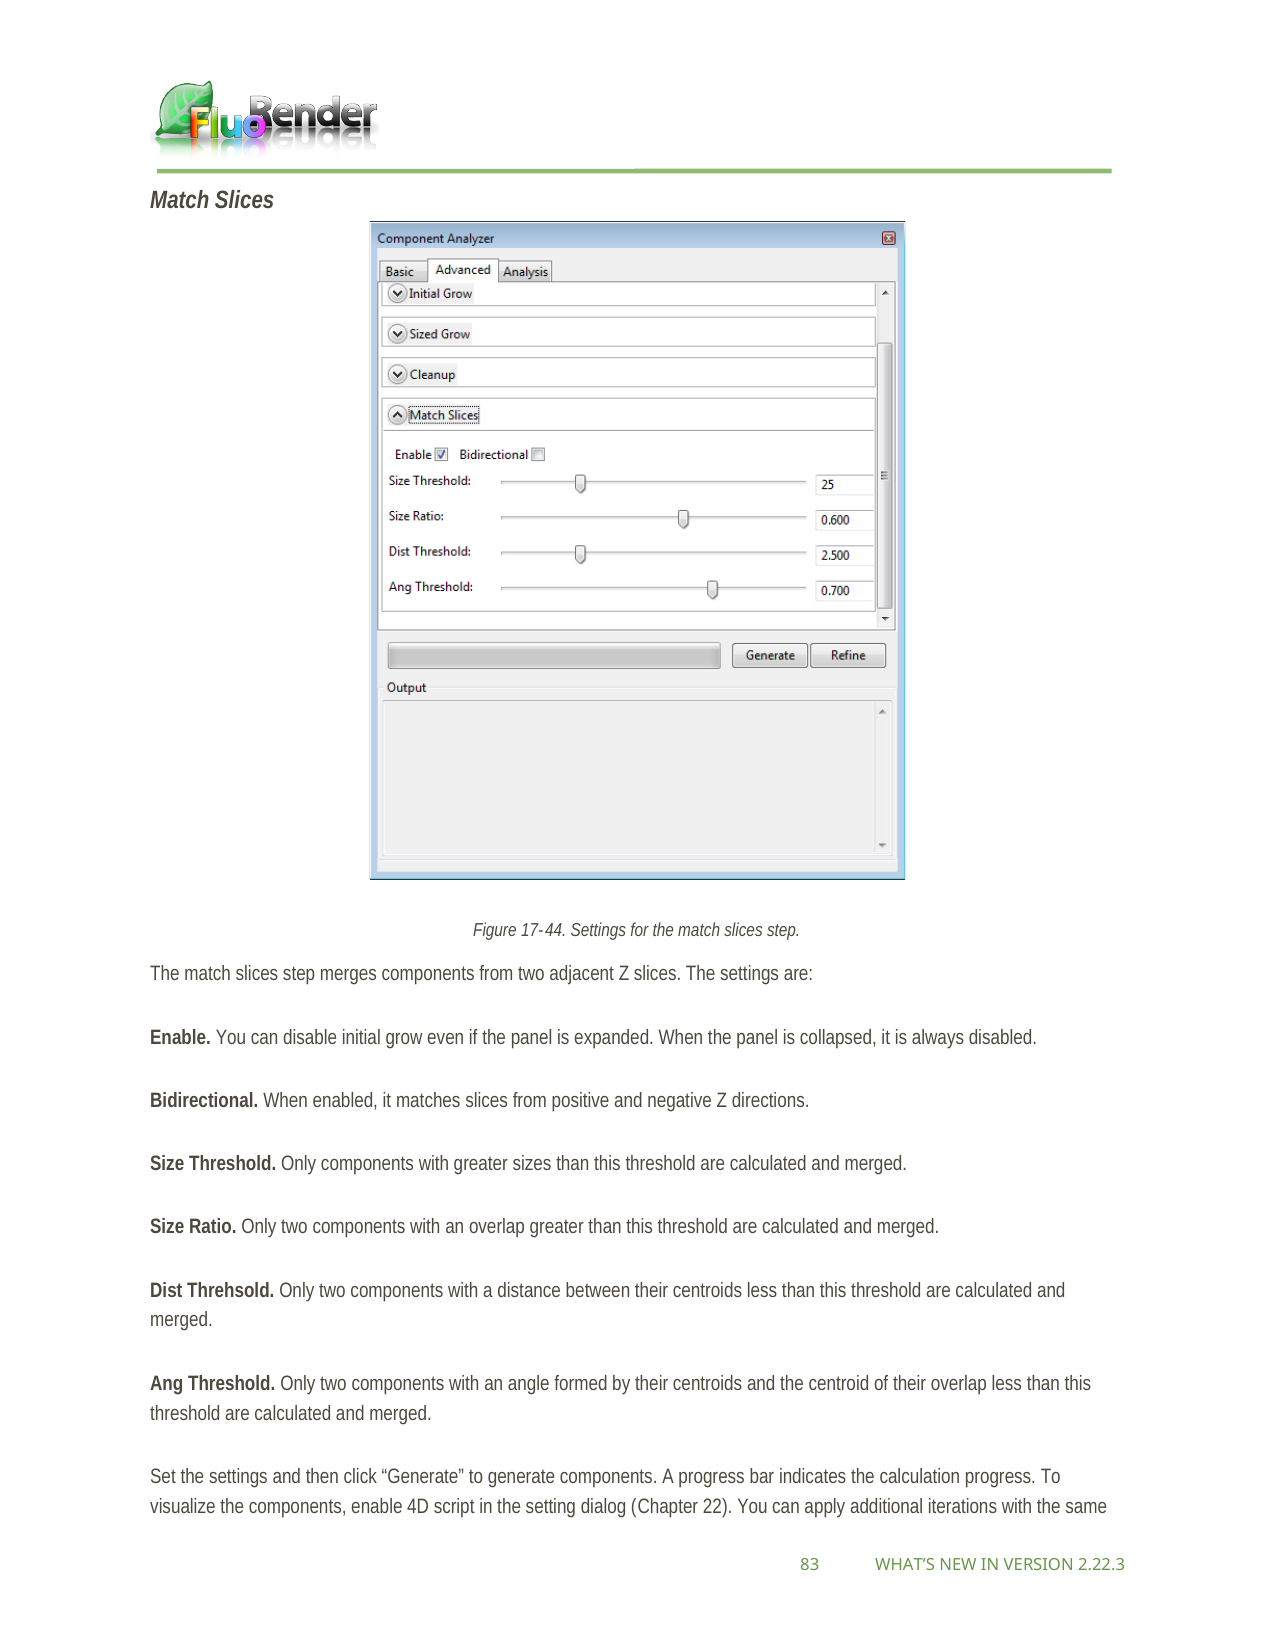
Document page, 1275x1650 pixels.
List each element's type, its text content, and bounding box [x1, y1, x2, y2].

picture [150, 75, 379, 162]
text Bidirectional. When enabled, it matches slices from positive and negative Z directions. [150, 1088, 1125, 1112]
picture [369, 221, 906, 880]
text Size Threshold. Only components with greater sizes than this threshold are calculated and merged. [150, 1151, 1125, 1175]
text Enable. You can disable initial grow even if the panel is expanded. When the panel is collapsed, it is always disabled. [150, 1024, 1125, 1048]
text Ang Threshold. Only two components with an angle formed by their centroids and the centroid of their overlap less than this threshold are calculated and merged. [150, 1371, 1125, 1424]
text Size Ratio. Only two components with an overlap greater than this threshold are calculated and merged. [150, 1214, 1125, 1238]
text The match slices step merges components from two adjacent Z slices. The settings are: [150, 961, 1125, 985]
subtitle Match Slices [150, 185, 1125, 214]
text Dist Threhsold. Only two components with a distance between their centroids less than this threshold are calculated and merged. [150, 1277, 1125, 1331]
